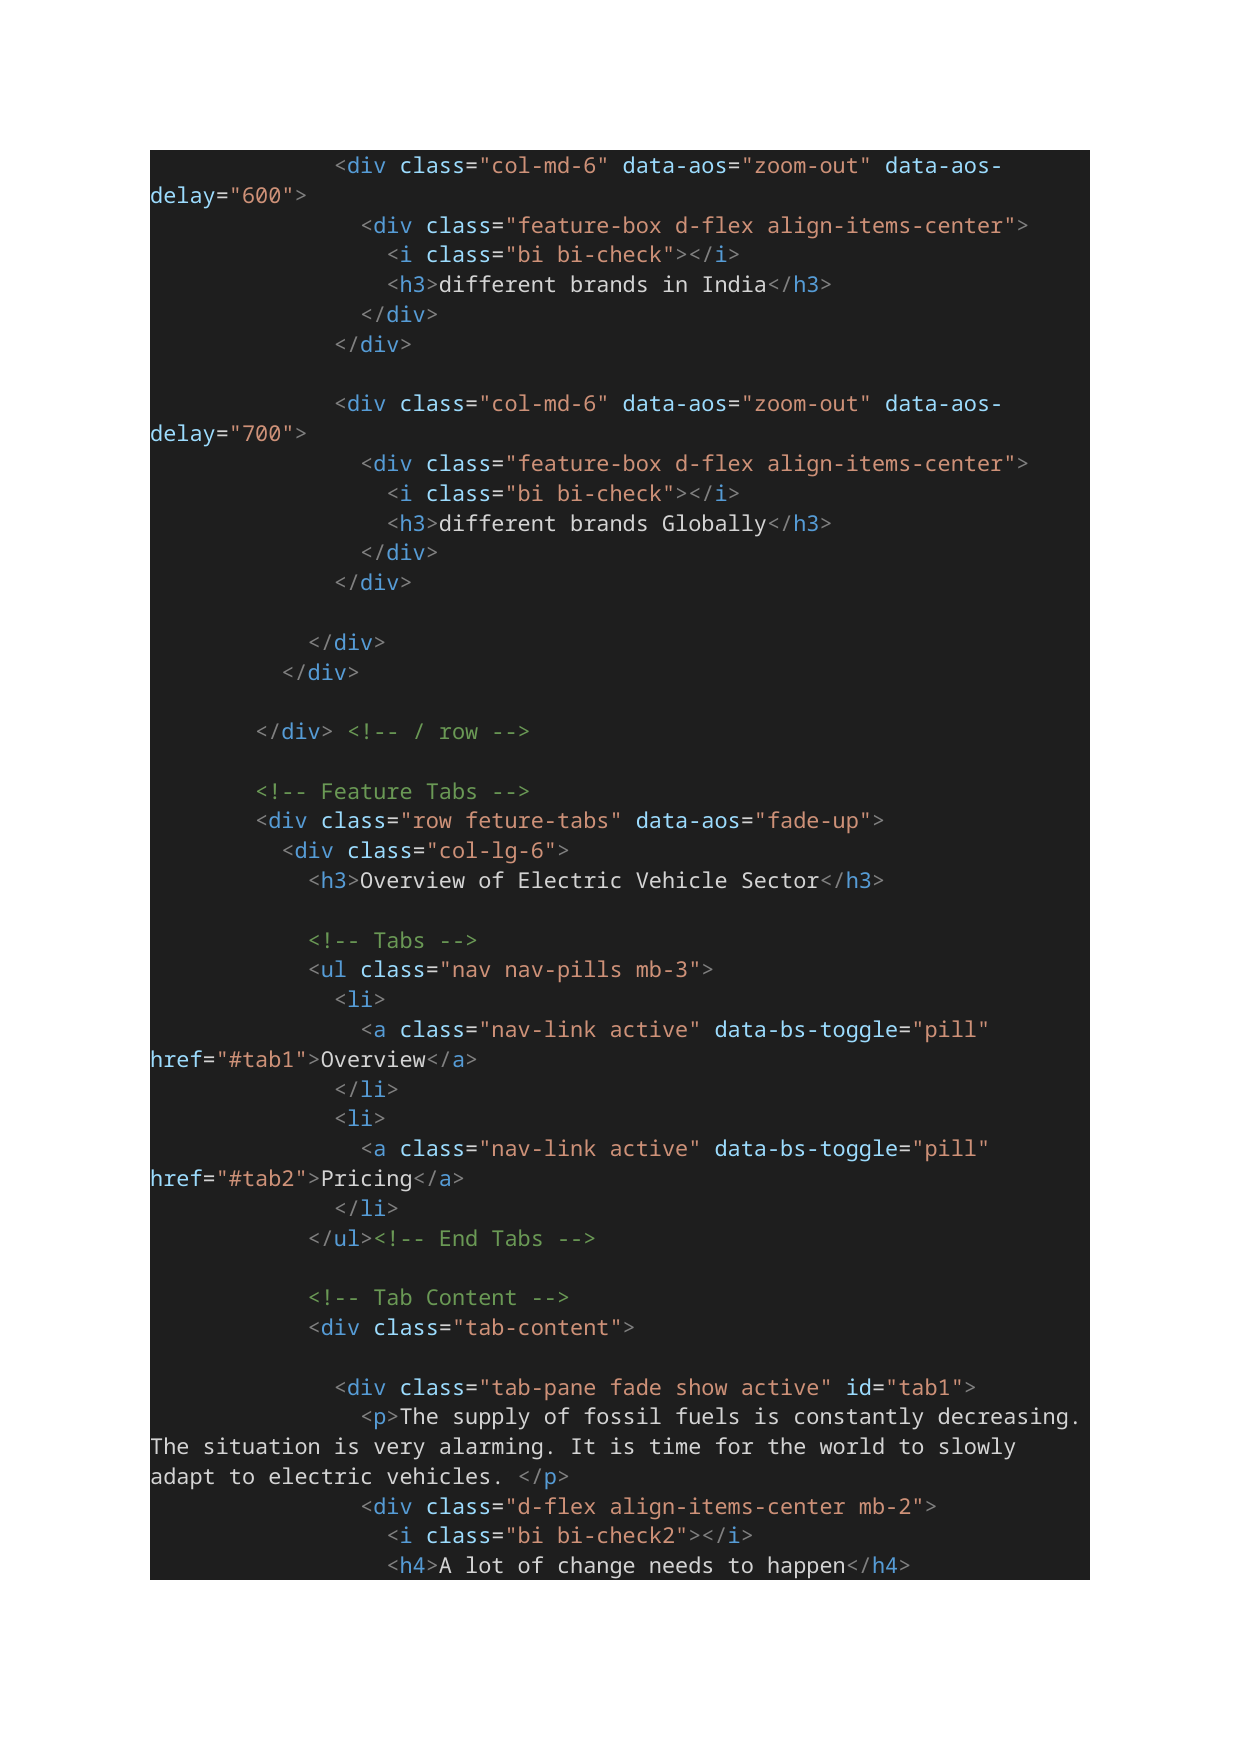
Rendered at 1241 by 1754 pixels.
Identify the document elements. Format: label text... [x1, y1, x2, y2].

text <li> [150, 1103, 1090, 1133]
text <div class="col-md-6" data-aos="zoom-out" data-aos-delay="600"> [150, 150, 1090, 209]
text <!-- Tabs --> [150, 924, 1090, 954]
text <i class="bi bi-check"></i> [150, 478, 1090, 507]
text </li> [150, 1073, 1090, 1103]
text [150, 209, 1090, 239]
text <div class="tab-pane fade show active" id="tab1"> [150, 1371, 1090, 1401]
text <li> [150, 984, 1090, 1014]
text </div> [150, 567, 1090, 597]
text </li> [150, 1193, 1090, 1222]
text <i class="bi bi-check2"></i> [150, 1520, 1090, 1550]
text </div> [150, 656, 1090, 686]
text <i class="bi bi-check"></i> [150, 239, 1090, 269]
text </div> [150, 627, 1090, 656]
text </div> [150, 299, 1090, 329]
text <div class="col-lg-6"> [150, 835, 1090, 865]
text </div> <!-- / row --> [150, 716, 1090, 746]
text <h3>Overview of Electric Vehicle Sector</h3> [150, 865, 1090, 895]
text </div> [150, 329, 1090, 358]
text <h4>A lot of change needs to happen</h4> [150, 1550, 1090, 1580]
text <h3>different brands in India</h3> [150, 269, 1090, 299]
text </ul><!-- End Tabs --> [150, 1222, 1090, 1252]
text <p>The supply of fossil fuels is constantly decreasing. The situation is very alarming. It is time for the world to slowly adapt to electric vehicles. </p> [150, 1401, 1090, 1491]
text <a class="nav-link active" data-bs-toggle="pill" href="#tab1">Overview</a> [150, 1014, 1090, 1073]
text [150, 1491, 1090, 1520]
text <a class="nav-link active" data-bs-toggle="pill" href="#tab2">Pricing</a> [150, 1133, 1090, 1193]
text <div class="row feture-tabs" data-aos="fade-up"> [150, 805, 1090, 835]
text </div> [150, 537, 1090, 567]
text <!-- Tab Content --> [150, 1282, 1090, 1312]
text <ul class="nav nav-pills mb-3"> [150, 954, 1090, 984]
text <h3>different brands Globally</h3> [150, 507, 1090, 537]
text <!-- Feature Tabs --> [150, 776, 1090, 805]
text <div class="feature-box d-flex align-items-center"> [150, 448, 1090, 478]
text <div class="tab-content"> [150, 1312, 1090, 1342]
text <div class="col-md-6" data-aos="zoom-out" data-aos-delay="700"> [150, 388, 1090, 448]
